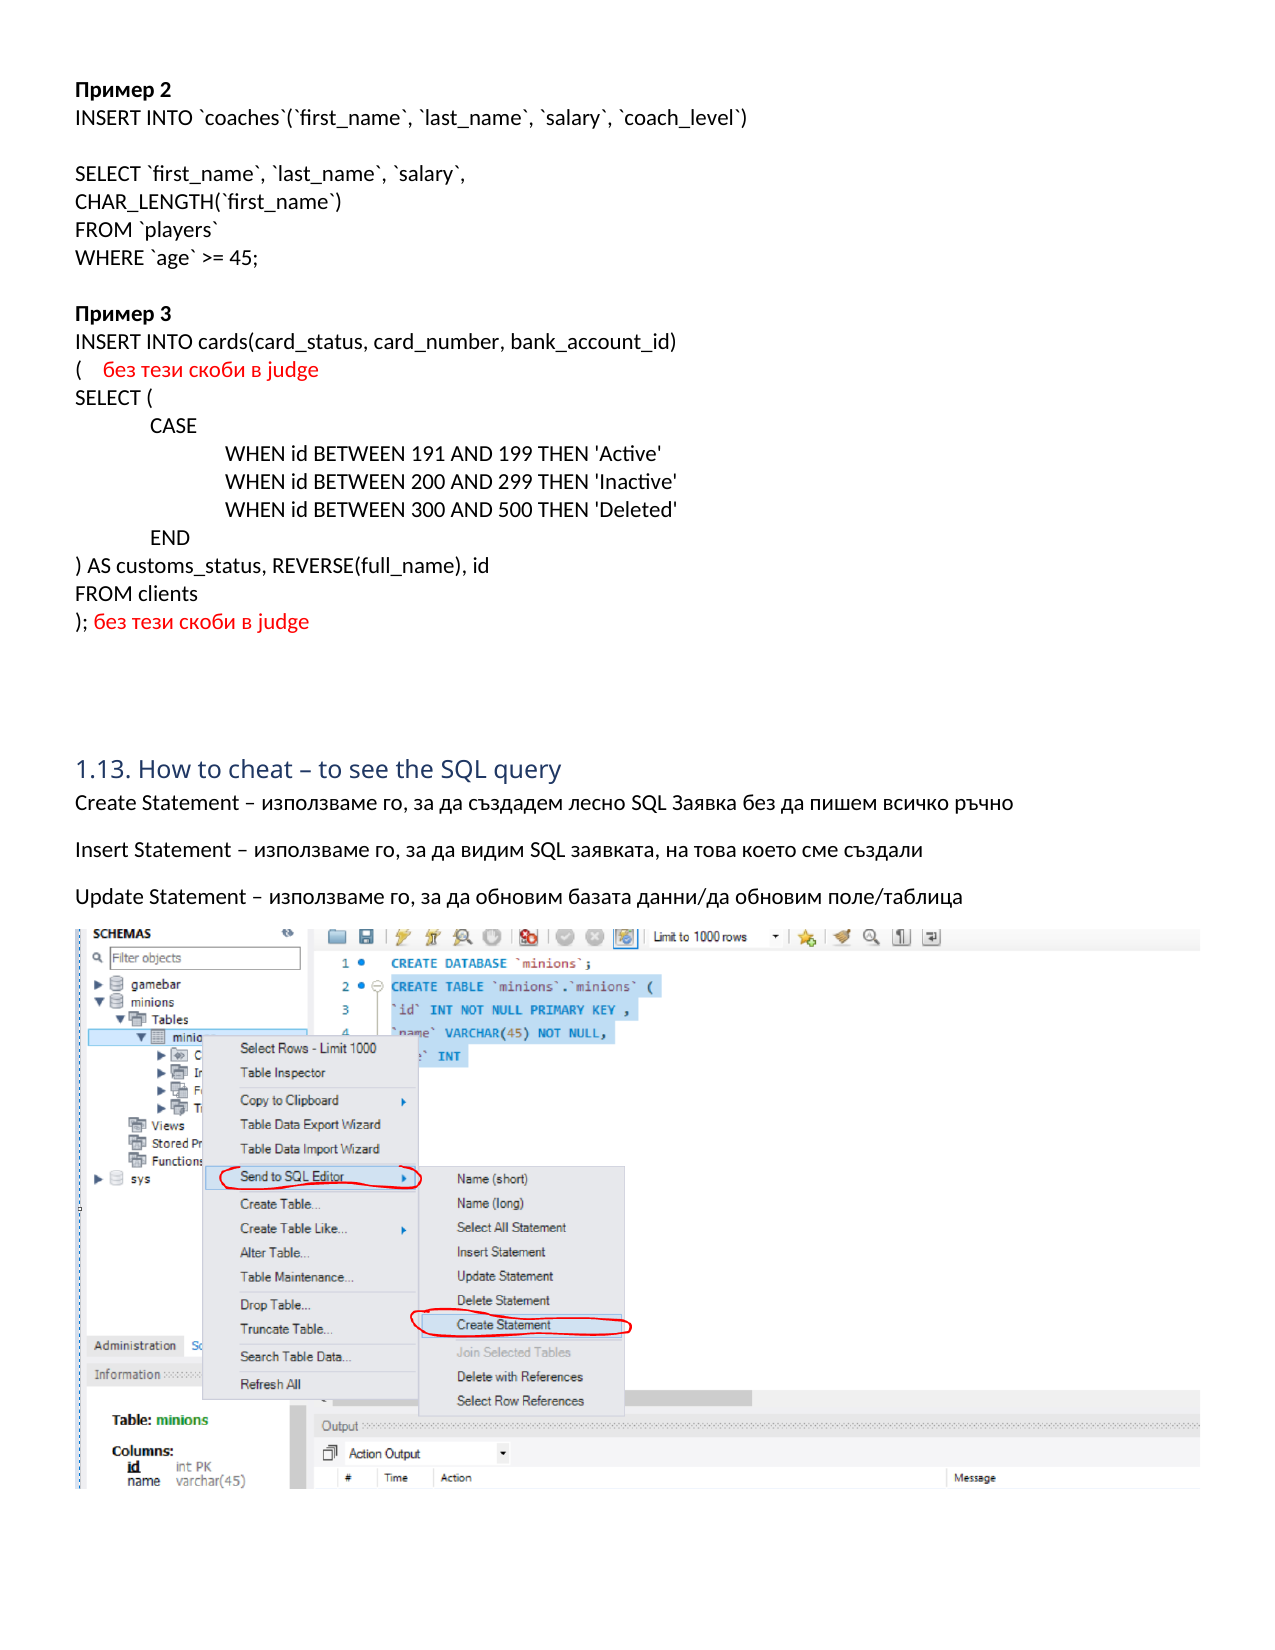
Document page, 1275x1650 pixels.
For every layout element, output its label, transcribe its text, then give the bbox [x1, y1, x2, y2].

text Update Statement – използваме го, за да обновим базата данни/да обновим поле/таблица [75, 882, 1200, 910]
picture [75, 929, 1200, 1489]
text WHEN id BETWEEN 191 AND 199 THEN 'Active' [75, 439, 1200, 467]
text SELECT `first_name`, `last_name`, `salary`, [75, 159, 1200, 187]
text Пример 2 [75, 75, 1200, 103]
text Insert Statement – използваме го, за да видим SQL заявката, на това което сме създали [75, 835, 1200, 863]
text END [75, 523, 1200, 551]
text ) AS customs_status, REVERSE(full_name), id [75, 551, 1200, 579]
text WHERE `age` >= 45; [75, 243, 1200, 271]
text SELECT ( [75, 383, 1200, 411]
text ); без тези скоби в judge [75, 607, 1200, 635]
text FROM clients [75, 579, 1200, 607]
text WHEN id BETWEEN 200 AND 299 THEN 'Inactive' [75, 467, 1200, 495]
text INSERT INTO `coaches`(`first_name`, `last_name`, `salary`, `coach_level`) [75, 103, 1200, 131]
subtitle 1.13. How to cheat – to see the SQL query [75, 752, 1200, 786]
text Пример 3 [75, 299, 1200, 327]
text INSERT INTO cards(card_status, card_number, bank_account_id) [75, 327, 1200, 355]
text FROM `players` [75, 215, 1200, 243]
text ( без тези скоби в judge [75, 355, 1200, 383]
text CHAR_LENGTH(`first_name`) [75, 187, 1200, 215]
text Create Statement – използваме го, за да създадем лесно SQL Заявка без да пишем всичко ръчно [75, 788, 1200, 816]
text CASE [75, 411, 1200, 439]
text WHEN id BETWEEN 300 AND 500 THEN 'Deleted' [75, 495, 1200, 523]
